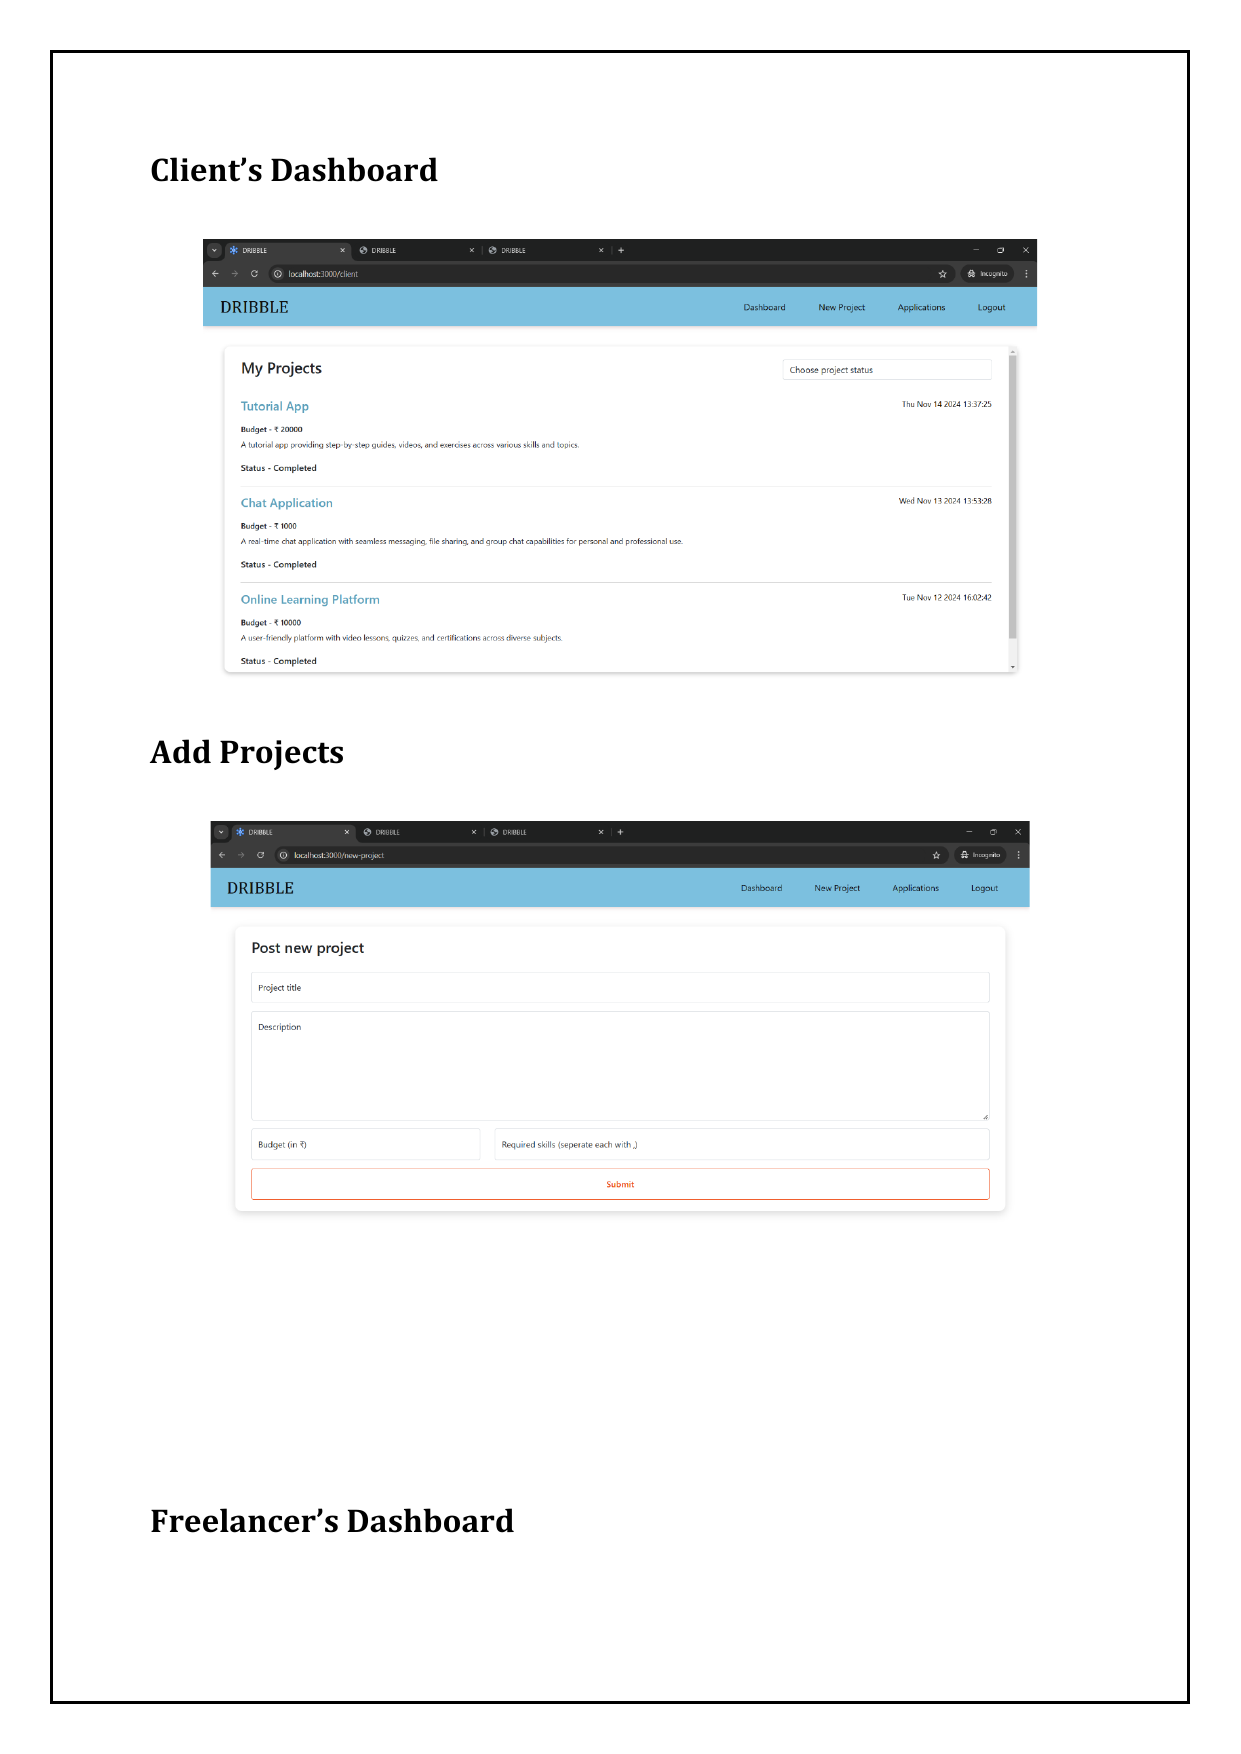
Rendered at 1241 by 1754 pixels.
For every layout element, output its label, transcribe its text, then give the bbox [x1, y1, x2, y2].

text Client’s Dashboard [150, 150, 1090, 189]
picture [203, 239, 1038, 683]
text Add Projects [150, 732, 1090, 771]
text Freelancer’s Dashboard [150, 1501, 1090, 1540]
picture [210, 821, 1030, 1257]
